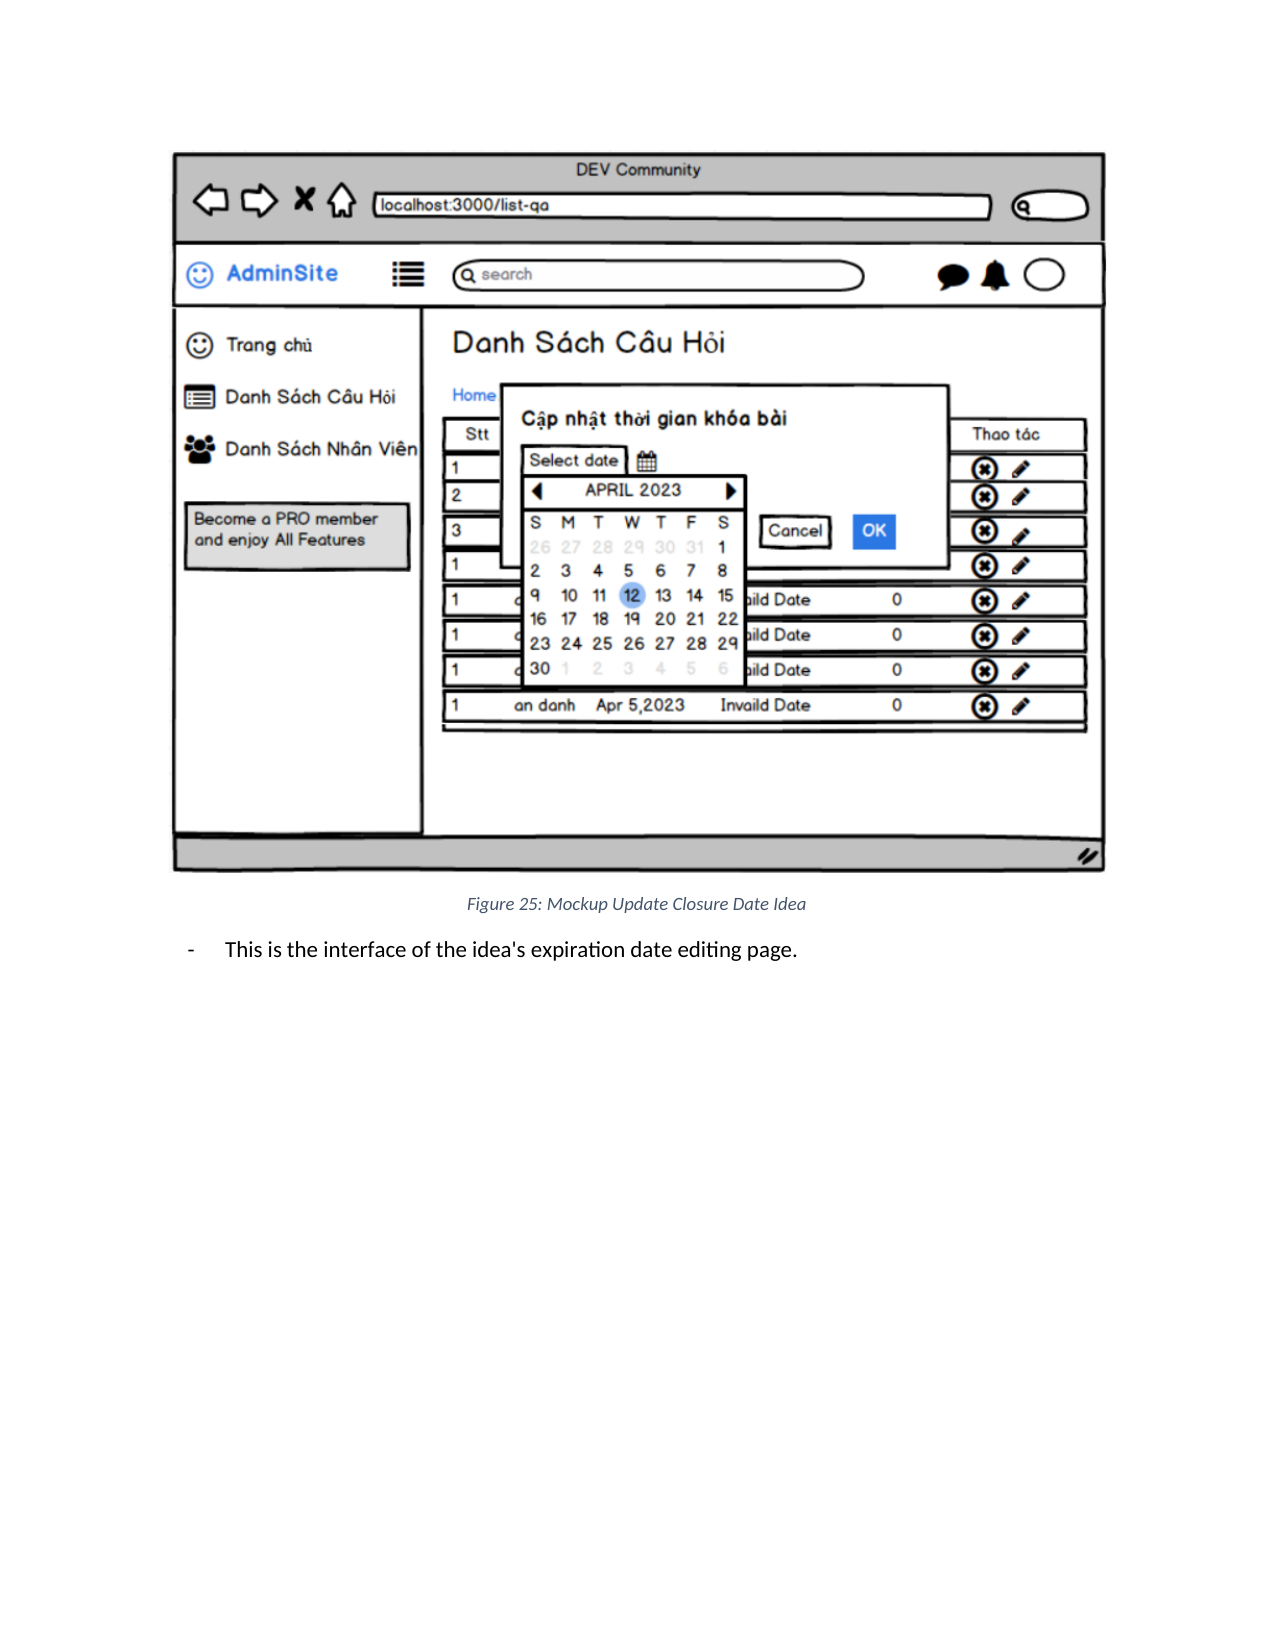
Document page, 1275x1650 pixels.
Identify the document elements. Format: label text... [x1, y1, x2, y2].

picture [168, 150, 1107, 873]
list This is the interface of the idea's expiration date editing page. [187, 936, 1125, 963]
text Figure 25: Mockup Update Closure Date Idea [150, 892, 1125, 915]
